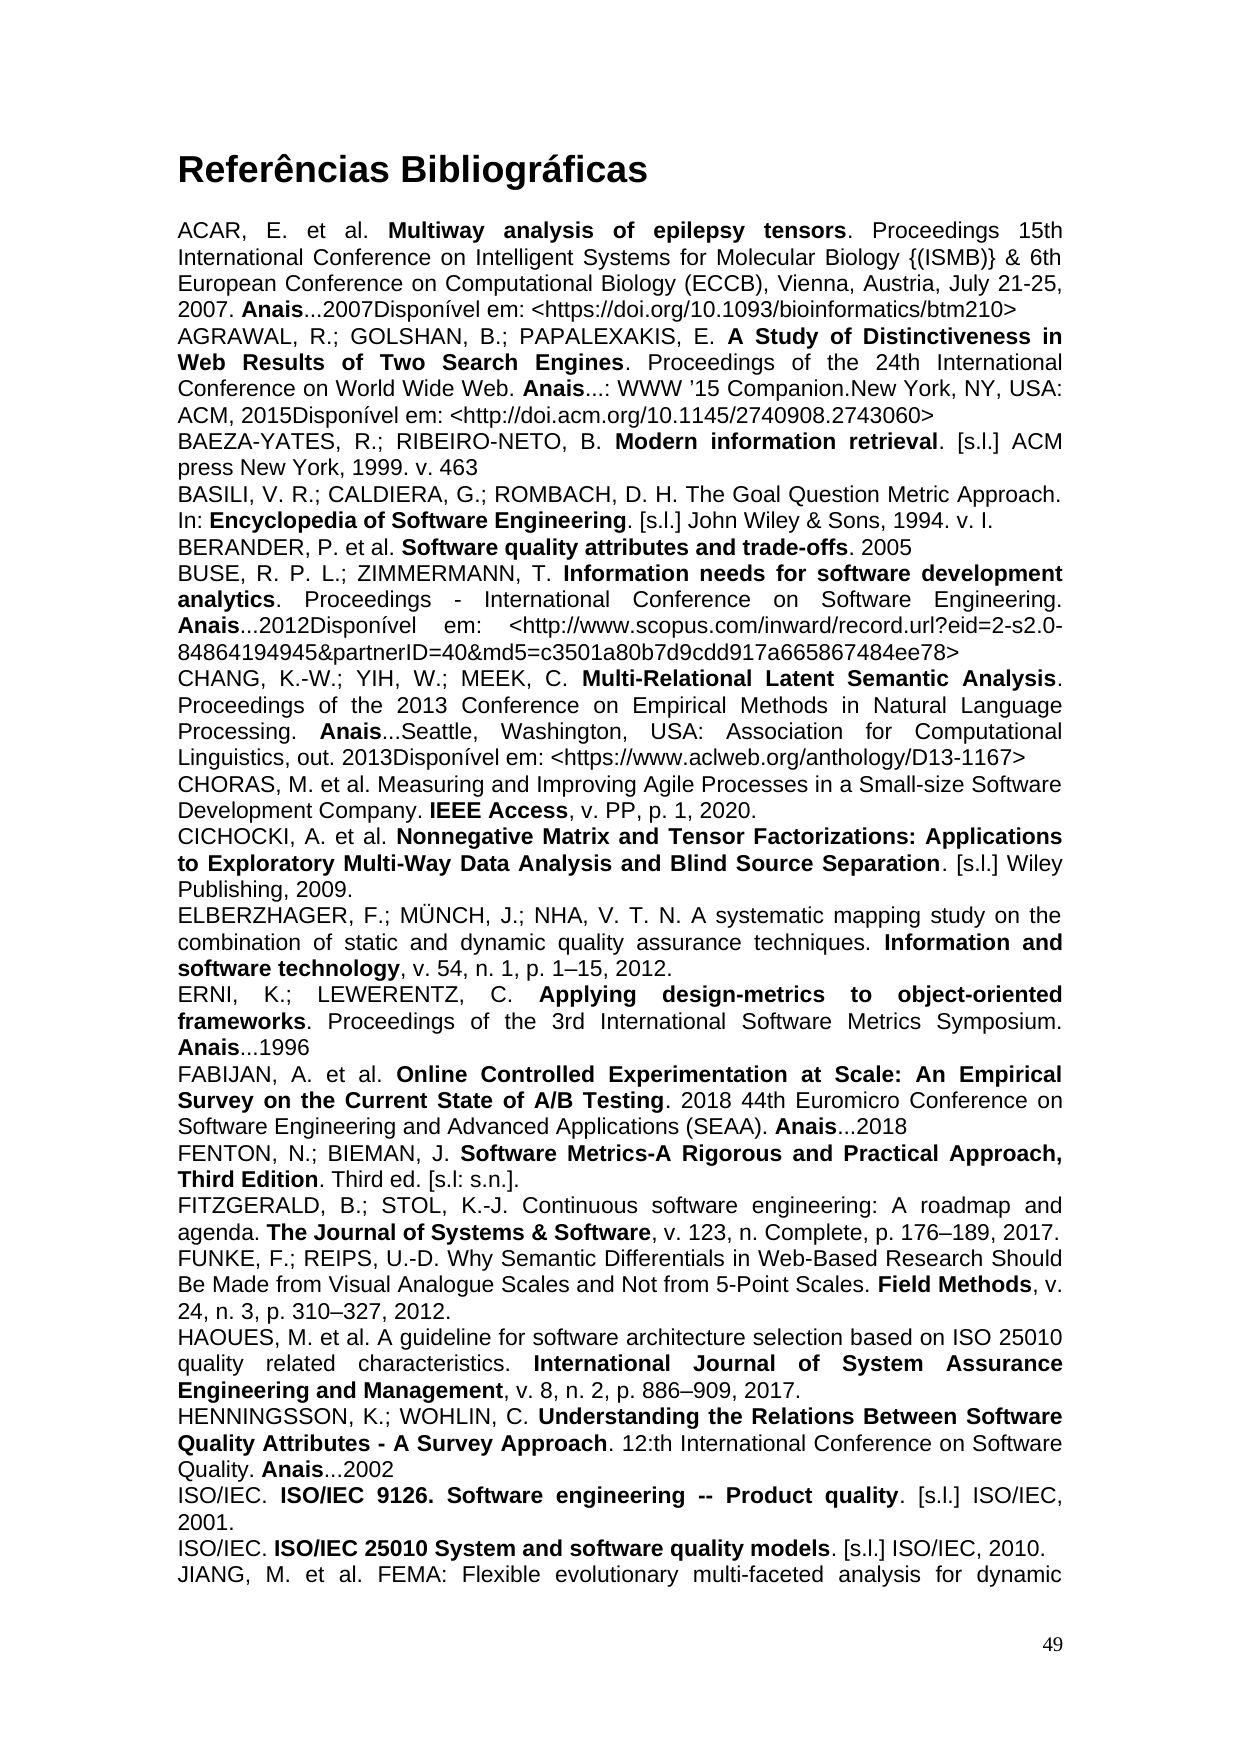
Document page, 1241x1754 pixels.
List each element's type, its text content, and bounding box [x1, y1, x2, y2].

text BUSE, R. P. L.; ZIMMERMANN, T. Information needs for software development analytics. Proceedings - International Conference on Software Engineering. Anais...2012Disponível em: <http://www.scopus.com/inward/record.url?eid=2-s2.0-84864194945&partnerID=40&md5=c3501a80b7d9cdd917a665867484ee78> [177, 560, 1063, 665]
text ISO/IEC. ISO/IEC 25010 System and software quality models. [s.l.] ISO/IEC, 2010. [177, 1535, 1063, 1561]
subtitle Referências Bibliográficas [177, 148, 1063, 191]
text ACAR, E. et al. Multiway analysis of epilepsy tensors. Proceedings 15th International Conference on Intelligent Systems for Molecular Biology {(ISMB)} & 6th European Conference on Computational Biology (ECCB), Vienna, Austria, July 21-25, 2007. Anais...2007Disponível em: <https://doi.org/10.1093/bioinformatics/btm210> [177, 217, 1063, 323]
text BAEZA-YATES, R.; RIBEIRO-NETO, B. Modern information retrieval. [s.l.] ACM press New York, 1999. v. 463 [177, 428, 1063, 481]
text BERANDER, P. et al. Software quality attributes and trade-offs. 2005 [177, 533, 1063, 560]
text ISO/IEC. ISO/IEC 9126. Software engineering -- Product quality. [s.l.] ISO/IEC, 2001. [177, 1482, 1063, 1535]
text HAOUES, M. et al. A guideline for software architecture selection based on ISO 25010 quality related characteristics. International Journal of System Assurance Engineering and Management, v. 8, n. 2, p. 886–909, 2017. [177, 1324, 1063, 1403]
text AGRAWAL, R.; GOLSHAN, B.; PAPALEXAKIS, E. A Study of Distinctiveness in Web Results of Two Search Engines. Proceedings of the 24th International Conference on World Wide Web. Anais...: WWW ’15 Companion.New York, NY, USA: ACM, 2015Disponível em: <http://doi.acm.org/10.1145/2740908.2743060> [177, 323, 1063, 428]
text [177, 1561, 1063, 1588]
text FITZGERALD, B.; STOL, K.-J. Continuous software engineering: A roadmap and agenda. The Journal of Systems & Software, v. 123, n. Complete, p. 176–189, 2017. [177, 1192, 1063, 1245]
text BASILI, V. R.; CALDIERA, G.; ROMBACH, D. H. The Goal Question Metric Approach. In: Encyclopedia of Software Engineering. [s.l.] John Wiley & Sons, 1994. v. I. [177, 481, 1063, 533]
text FUNKE, F.; REIPS, U.-D. Why Semantic Differentials in Web-Based Research Should Be Made from Visual Analogue Scales and Not from 5-Point Scales. Field Methods, v. 24, n. 3, p. 310–327, 2012. [177, 1245, 1063, 1324]
text ELBERZHAGER, F.; MÜNCH, J.; NHA, V. T. N. A systematic mapping study on the combination of static and dynamic quality assurance techniques. Information and software technology, v. 54, n. 1, p. 1–15, 2012. [177, 902, 1063, 981]
text CHANG, K.-W.; YIH, W.; MEEK, C. Multi-Relational Latent Semantic Analysis. Proceedings of the 2013 Conference on Empirical Methods in Natural Language Processing. Anais...Seattle, Washington, USA: Association for Computational Linguistics, out. 2013Disponível em: <https://www.aclweb.org/anthology/D13-1167> [177, 665, 1063, 771]
text CHORAS, M. et al. Measuring and Improving Agile Processes in a Small-size Software Development Company. IEEE Access, v. PP, p. 1, 2020. [177, 771, 1063, 823]
text HENNINGSSON, K.; WOHLIN, C. Understanding the Relations Between Software Quality Attributes - A Survey Approach. 12:th International Conference on Software Quality. Anais...2002 [177, 1403, 1063, 1482]
text FABIJAN, A. et al. Online Controlled Experimentation at Scale: An Empirical Survey on the Current State of A/B Testing. 2018 44th Euromicro Conference on Software Engineering and Advanced Applications (SEAA). Anais...2018 [177, 1061, 1063, 1139]
text FENTON, N.; BIEMAN, J. Software Metrics-A Rigorous and Practical Approach, Third Edition. Third ed. [s.l: s.n.]. [177, 1139, 1063, 1192]
text ERNI, K.; LEWERENTZ, C. Applying design-metrics to object-oriented frameworks. Proceedings of the 3rd International Software Metrics Symposium. Anais...1996 [177, 981, 1063, 1061]
text CICHOCKI, A. et al. Nonnegative Matrix and Tensor Factorizations: Applications to Exploratory Multi-Way Data Analysis and Blind Source Separation. [s.l.] Wiley Publishing, 2009. [177, 823, 1063, 902]
